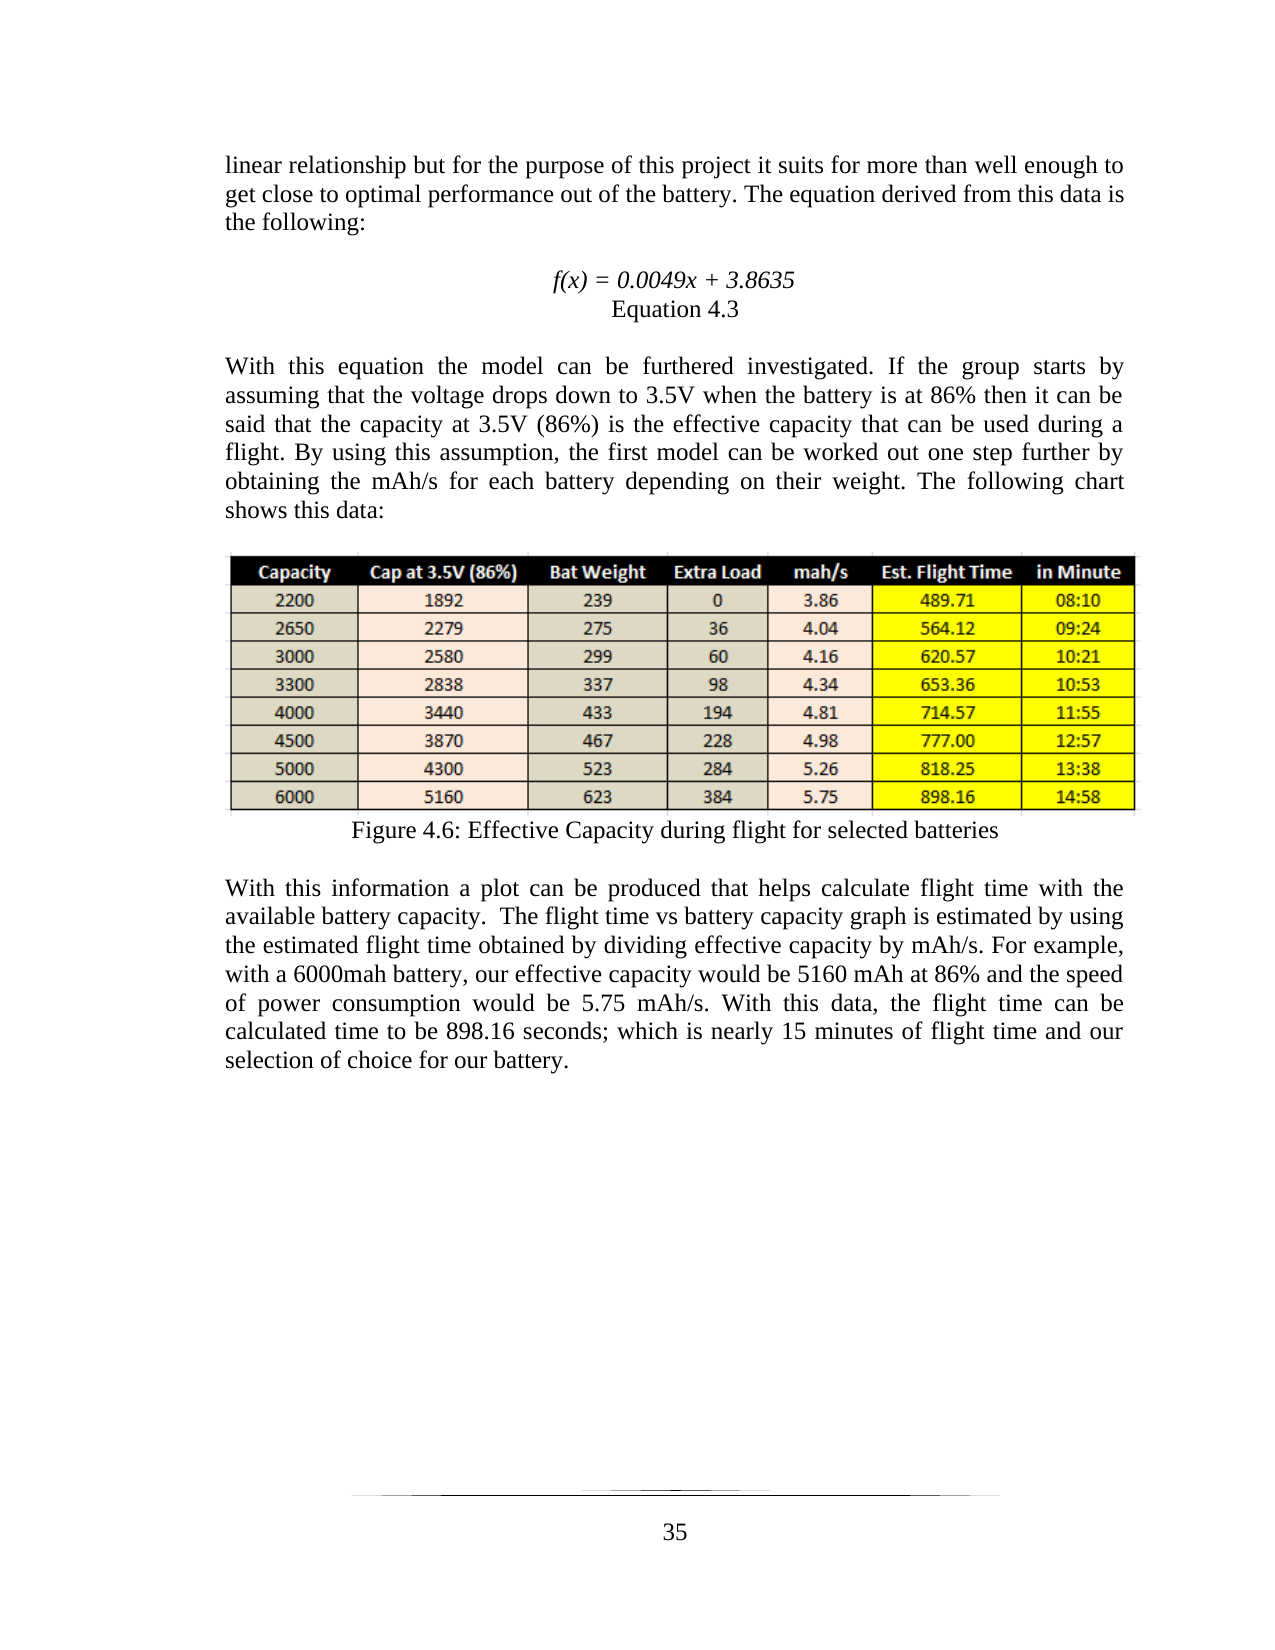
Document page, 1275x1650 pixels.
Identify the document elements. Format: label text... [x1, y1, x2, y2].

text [225, 150, 1125, 236]
text Equation 4.3 [225, 294, 1125, 322]
text With this equation the model can be furthered investigated. If the group starts by assuming that the voltage drops down to 3.5V when the battery is at 86% then it can be said that the capacity at 3.5V (86%) is the effective capacity that can be used during a flight. By using this assumption, the first model can be worked out one step further by obtaining the mAh/s for each battery depending on their weight. The following chart shows this data: [225, 351, 1125, 524]
picture [225, 552, 1141, 816]
text Figure 4.6: Effective Capacity during flight for selected batteries [225, 816, 1125, 844]
text f(x) = 0.0049x + 3.8635 [225, 265, 1125, 294]
text With this information a plot can be produced that helps calculate flight time with the available battery capacity. The flight time vs battery capacity graph is estimated by using the estimated flight time obtained by dividing effective capacity by mAh/s. For example, with a 6000mah battery, our effective capacity would be 5160 mAh at 86% and the speed of power consumption would be 5.75 mAh/s. With this data, the flight time can be calculated time to be 898.16 seconds; which is nearly 15 minutes of flight time and our selection of choice for our battery. [225, 873, 1125, 1074]
